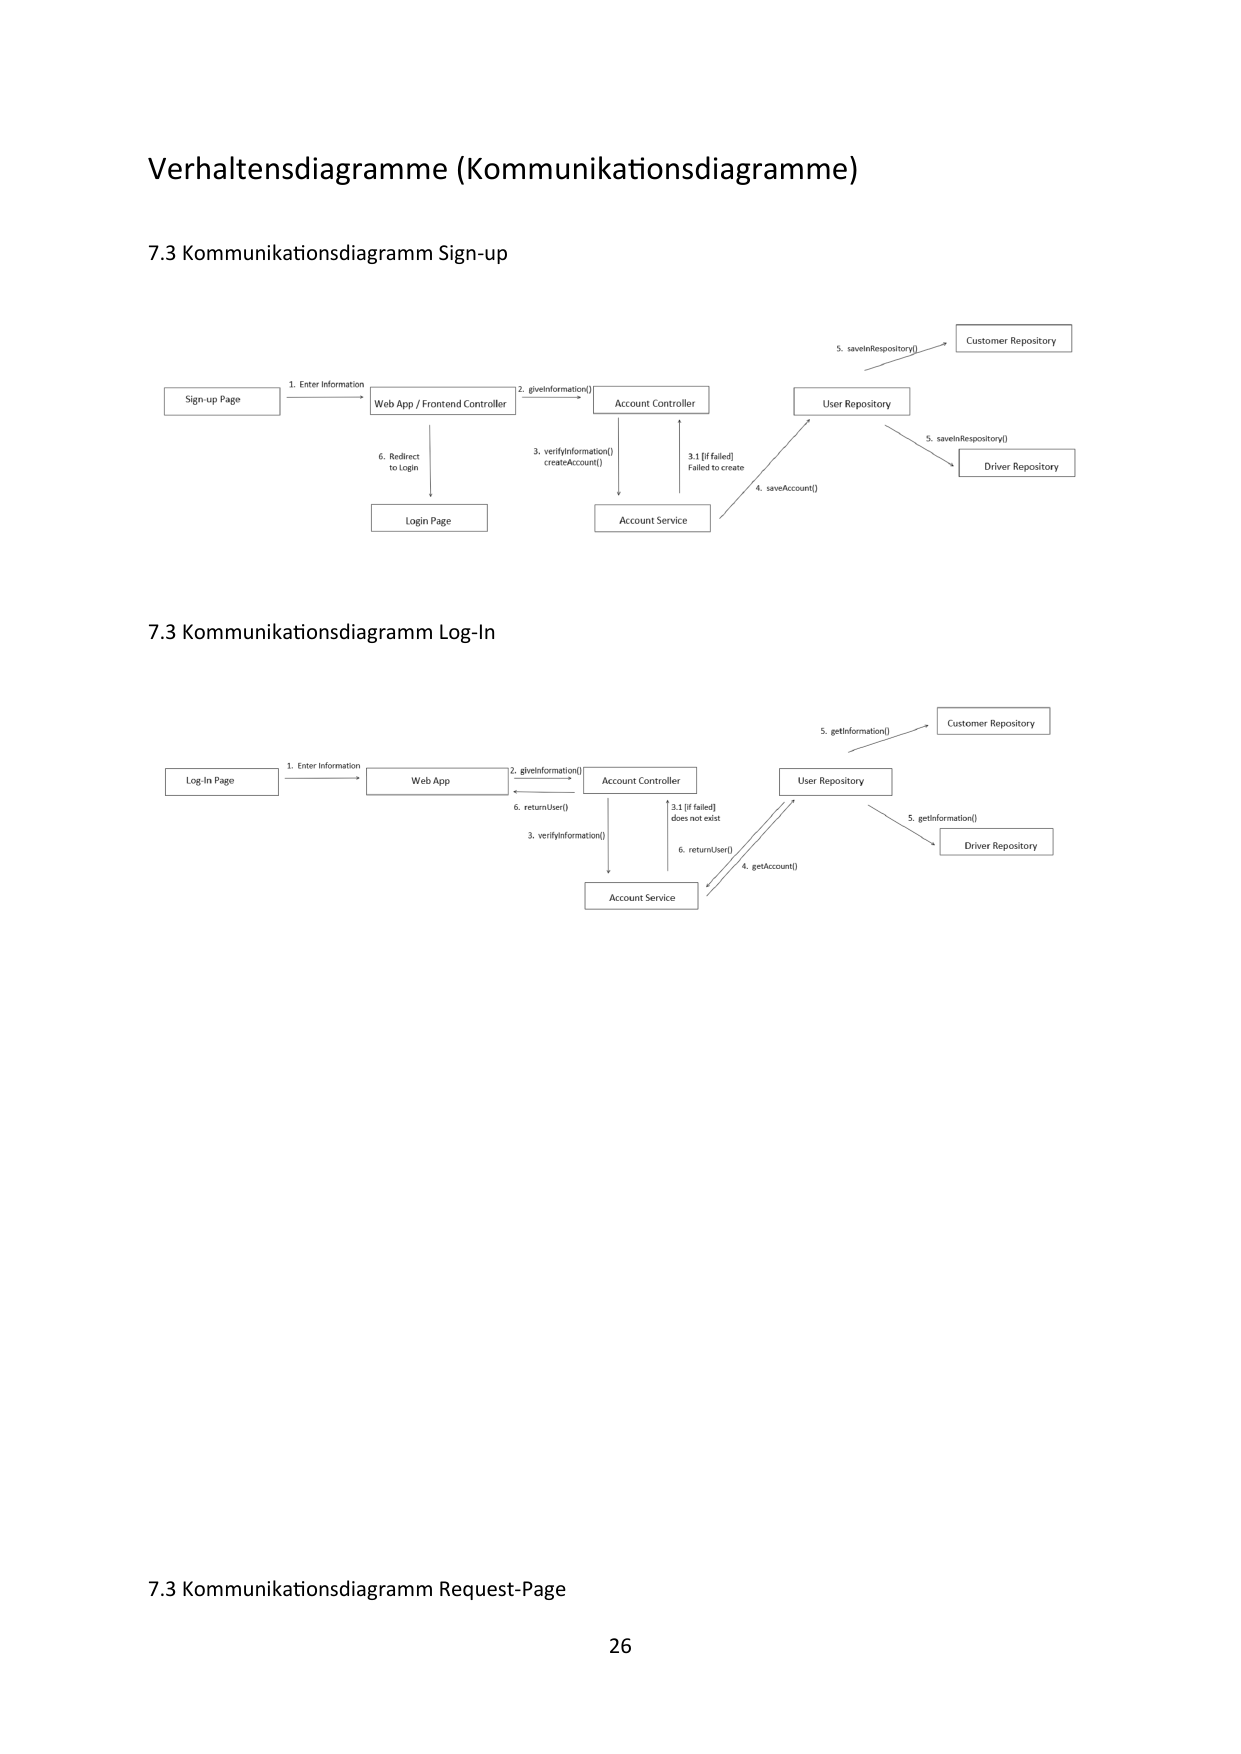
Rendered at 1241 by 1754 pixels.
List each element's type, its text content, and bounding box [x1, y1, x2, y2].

text 7.3 Kommunikationsdiagramm Log-In [148, 618, 1093, 646]
picture [147, 664, 1093, 946]
text 7.3 Kommunikationsdiagramm Request-Page [148, 1574, 1093, 1602]
text 7.3 Kommunikationsdiagramm Sign-up [148, 238, 1093, 266]
subtitle Verhaltensdiagramme (Kommunikationsdiagramme) [148, 148, 1093, 188]
picture [147, 285, 1093, 552]
